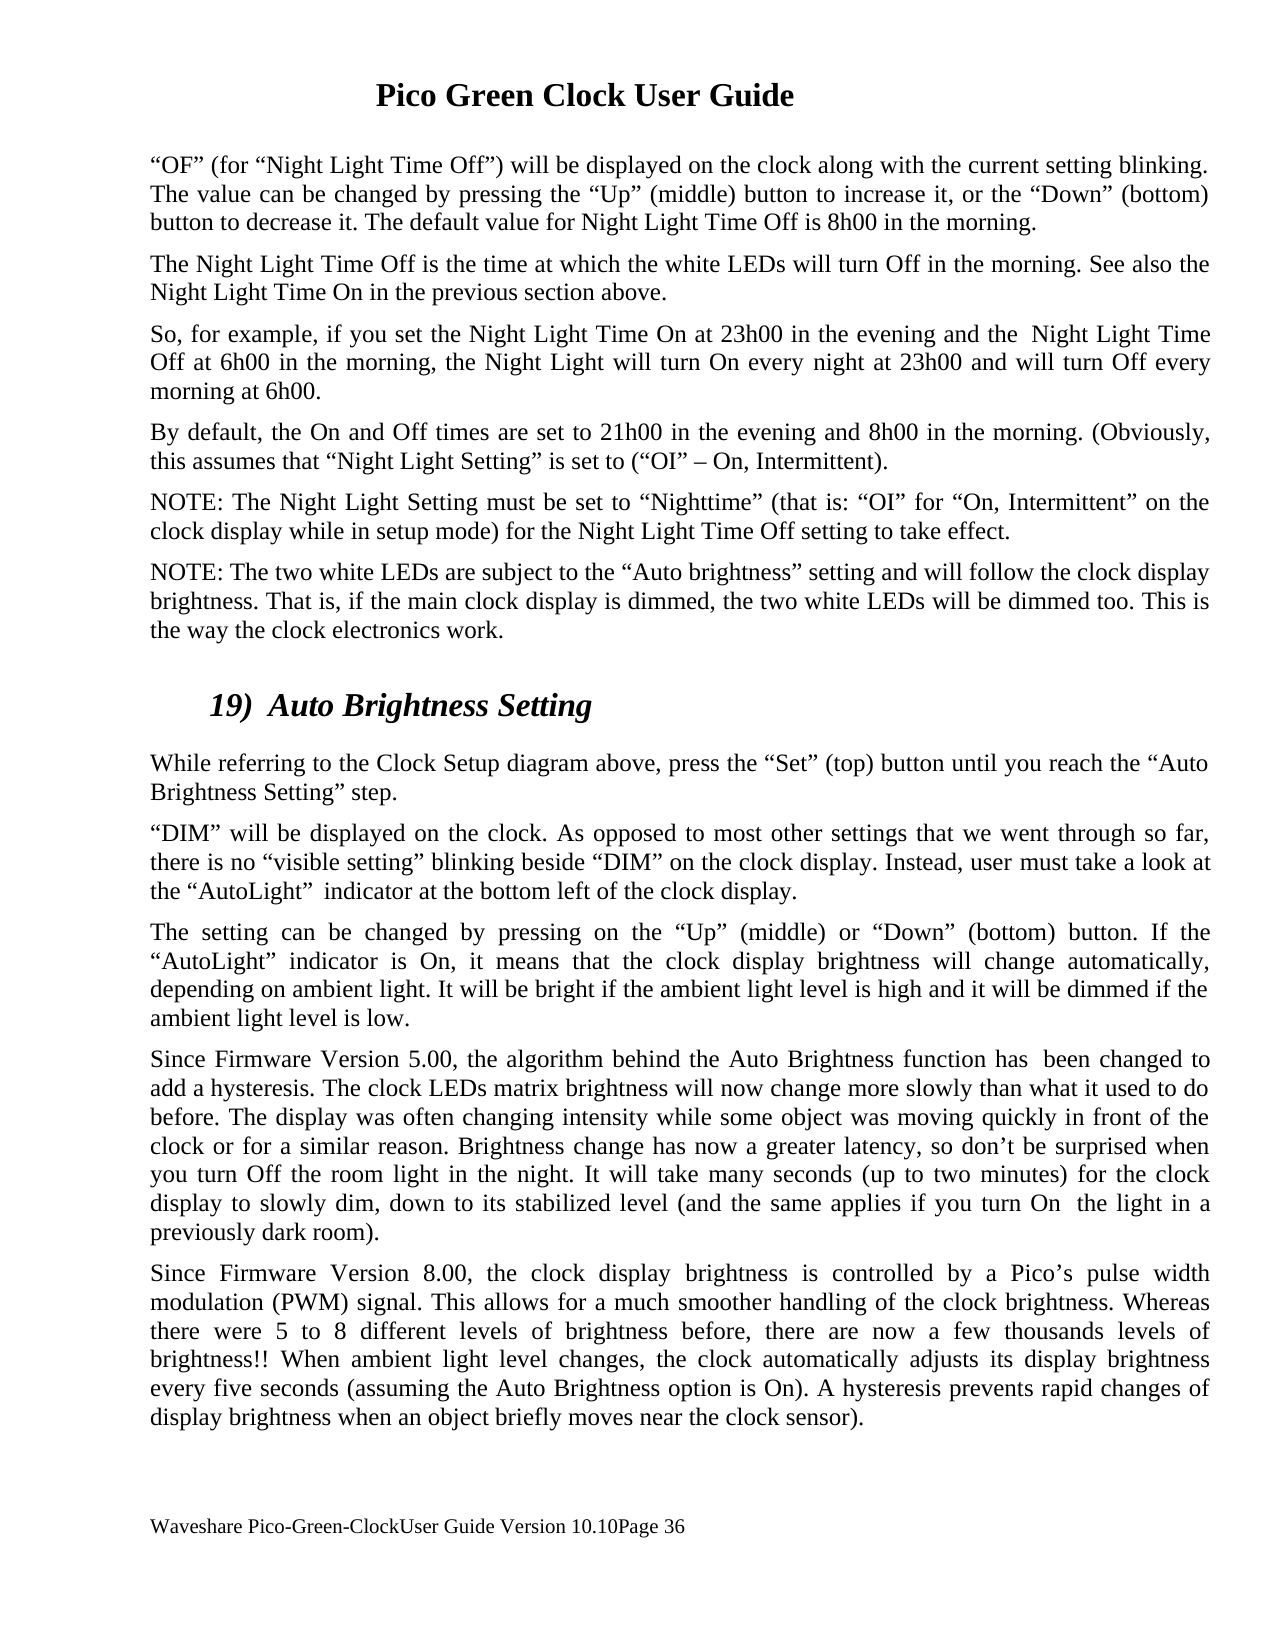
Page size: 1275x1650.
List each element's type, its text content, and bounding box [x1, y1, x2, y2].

text While referring to the Clock Setup diagram above, press the “Set” (top) button until you reach the “Auto Brightness Setting” step. [150, 748, 1211, 806]
text “DIM” will be displayed on the clock. As opposed to most other settings that we went through so far, there is no “visible setting” blinking beside “DIM” on the clock display. Instead, user must take a look at the “AutoLight” indicator at the bottom left of the clock display. [150, 818, 1211, 904]
text So, for example, if you set the Night Light Time On at 23h00 in the evening and the Night Light Time Off at 6h00 in the morning, the Night Light will turn On every night at 23h00 and will turn Off every morning at 6h00. [150, 319, 1211, 405]
text Since Firmware Version 5.00, the algorithm behind the Auto Brightness function has been changed to add a hysteresis. The clock LEDs matrix brightness will now change more slowly than what it used to do before. The display was often changing intensity while some object was moving quickly in front of the clock or for a similar reason. Brightness change has now a greater latency, so don’t be surprised when you turn Off the room light in the night. It will take many seconds (up to two minutes) for the clock display to slowly dim, down to its stabilized level (and the same applies if you turn On the light in a previously dark room). [150, 1044, 1211, 1246]
text By default, the On and Off times are set to 21h00 in the evening and 8h00 in the morning. (Obviously, this assumes that “Night Light Setting” is set to (“OI” – On, Intermittent). [150, 417, 1211, 475]
text NOTE: The two white LEDs are subject to the “Auto brightness” setting and will follow the clock display brightness. That is, if the main clock display is dimmed, the two white LEDs will be dimmed too. This is the way the clock electronics work. [150, 557, 1211, 644]
text The setting can be changed by pressing on the “Up” (middle) or “Down” (bottom) button. If the “AutoLight” indicator is On, it means that the clock display brightness will change automatically, depending on ambient light. It will be bright if the ambient light level is high and it will be dimmed if the ambient light level is low. [150, 917, 1211, 1032]
text NOTE: The Night Light Setting must be set to “Nighttime” (that is: “OI” for “On, Intermittent” on the clock display while in setup mode) for the Night Light Time Off setting to take effect. [150, 487, 1211, 545]
text Since Firmware Version 8.00, the clock display brightness is controlled by a Pico’s pulse width modulation (PWM) signal. This allows for a much smoother handling of the clock brightness. Whereas there were 5 to 8 different levels of brightness before, there are now a few thousands levels of brightness!! When ambient light level changes, the clock automatically adjusts its display brightness every five seconds (assuming the Auto Brightness option is On). A hysteresis prevents rapid changes of display brightness when an object briefly moves near the clock sensor). [150, 1258, 1211, 1431]
text “OF” (for “Night Light Time Off”) will be displayed on the clock along with the current setting blinking. The value can be changed by pressing the “Up” (middle) button to increase it, or the “Down” (bottom) button to decrease it. The default value for Night Light Time Off is 8h00 in the morning. [150, 150, 1211, 236]
subtitle Auto Brightness Setting [209, 685, 1211, 723]
text The Night Light Time Off is the time at which the white LEDs will turn Off in the morning. See also the Night Light Time On in the previous section above. [150, 249, 1211, 306]
